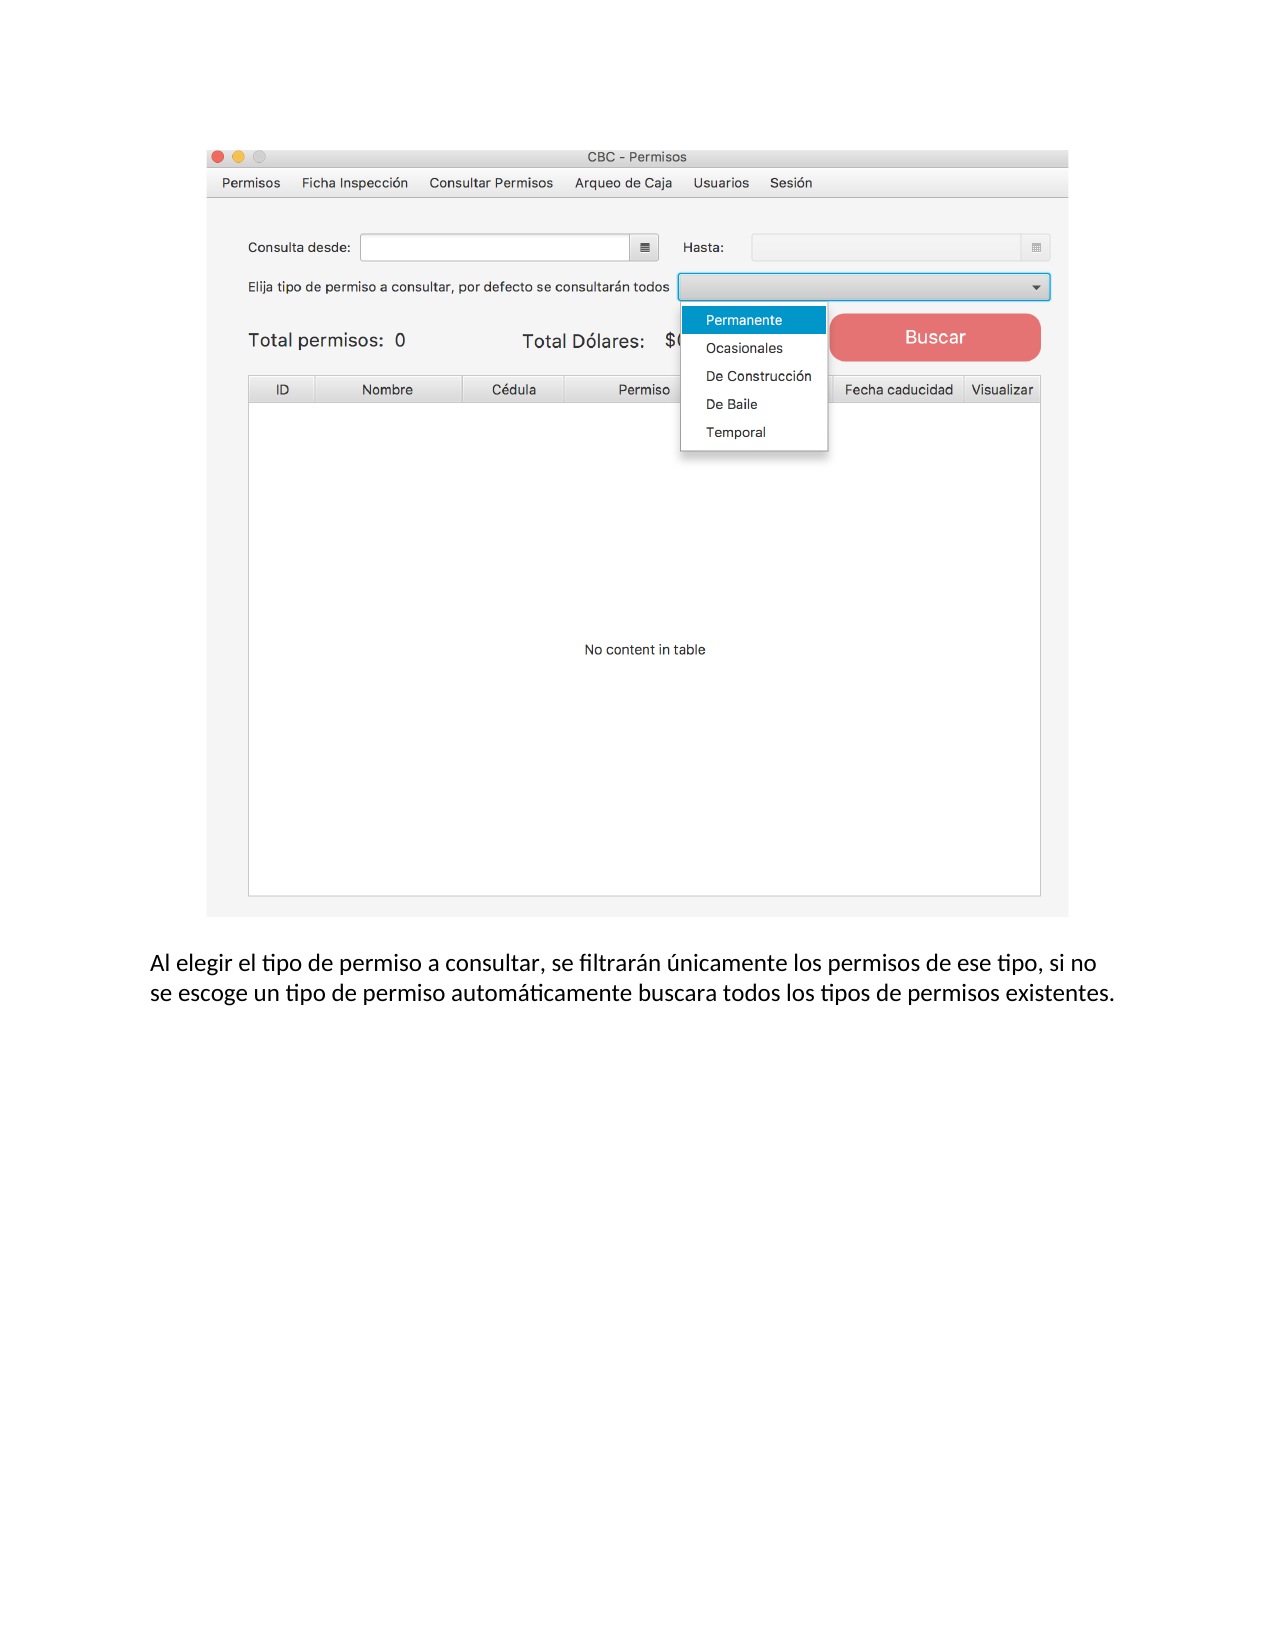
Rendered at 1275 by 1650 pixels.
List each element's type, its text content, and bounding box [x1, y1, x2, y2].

picture [206, 150, 1069, 917]
text Al elegir el tipo de permiso a consultar, se filtrarán únicamente los permisos de ese tipo, si no se escoge un tipo de permiso automáticamente buscara todos los tipos de permisos existentes. [150, 947, 1125, 1008]
